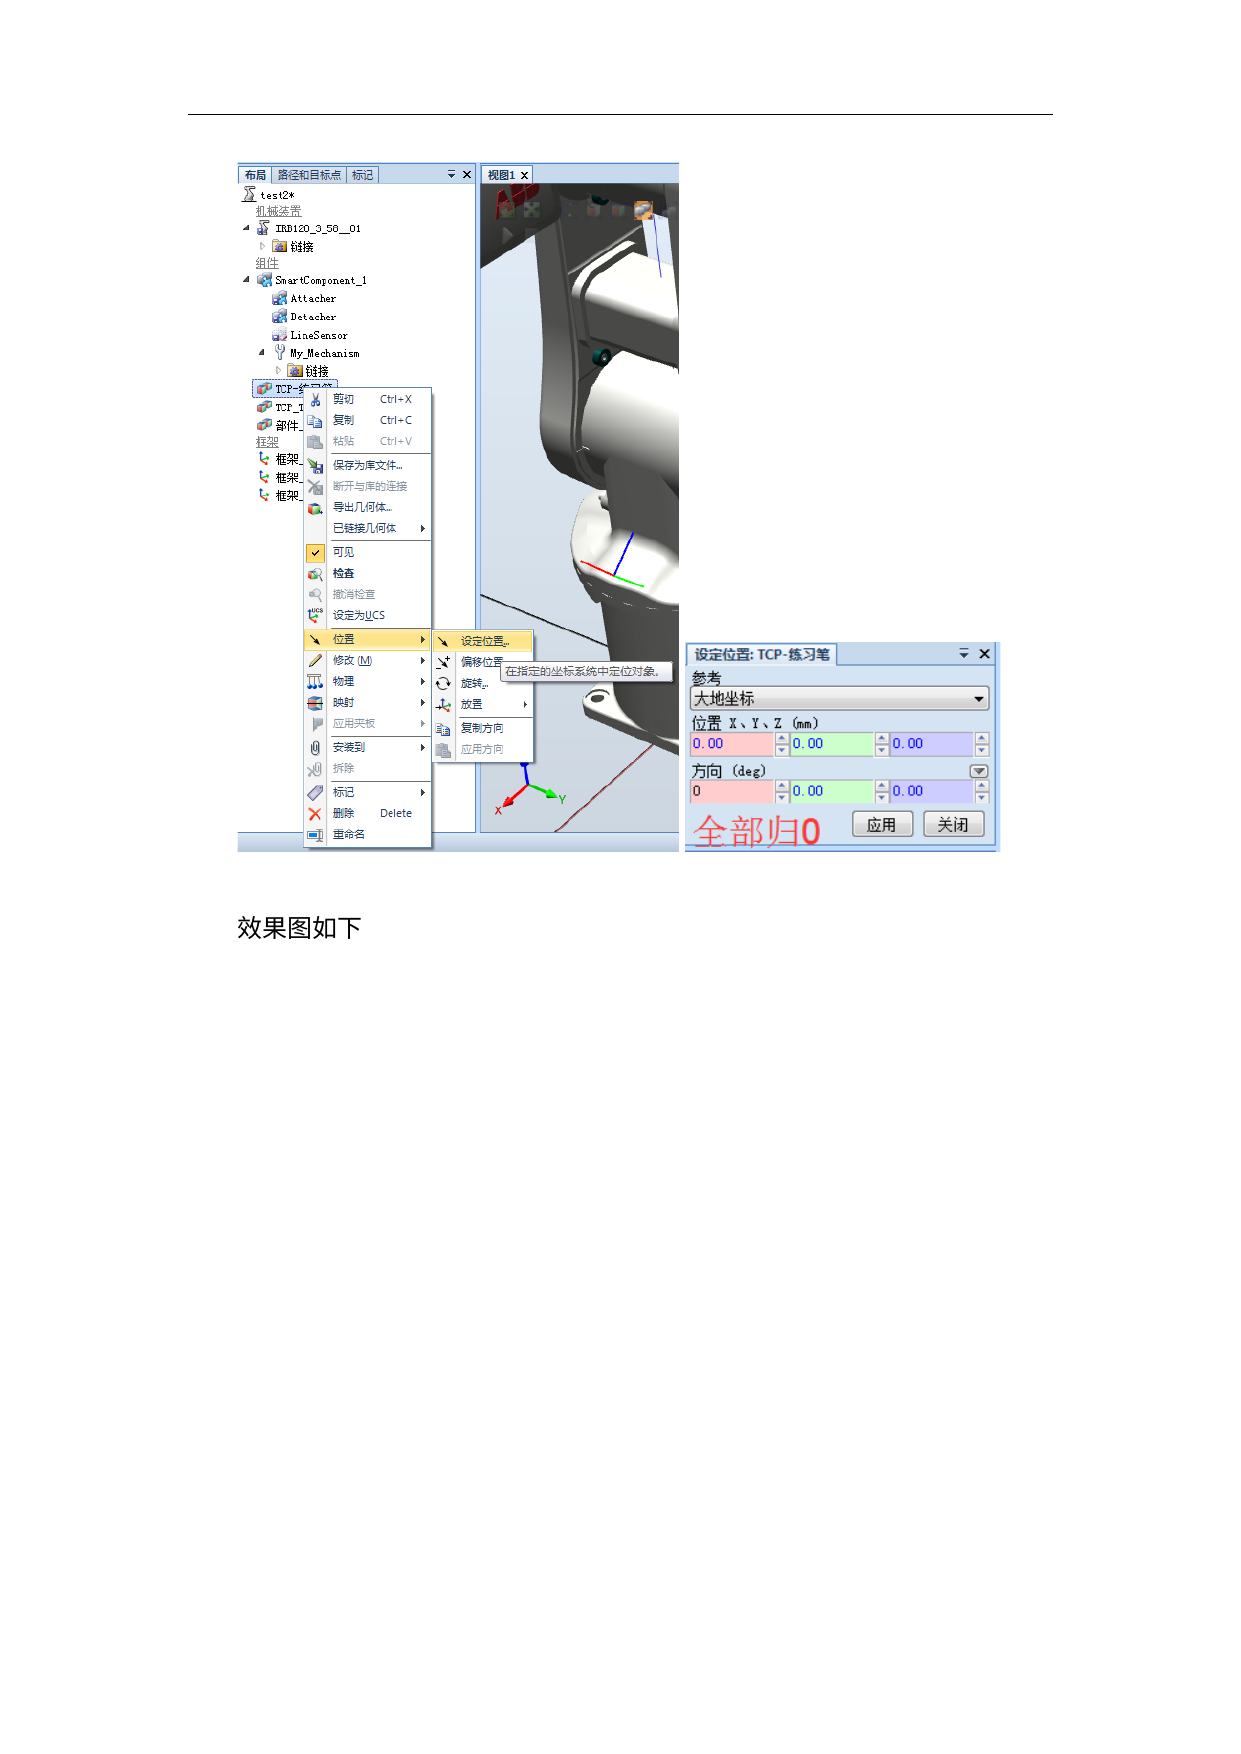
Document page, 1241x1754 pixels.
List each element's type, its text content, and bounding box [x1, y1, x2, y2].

text 效果图如下 [187, 894, 1053, 959]
picture [685, 642, 1001, 852]
picture [237, 162, 679, 852]
